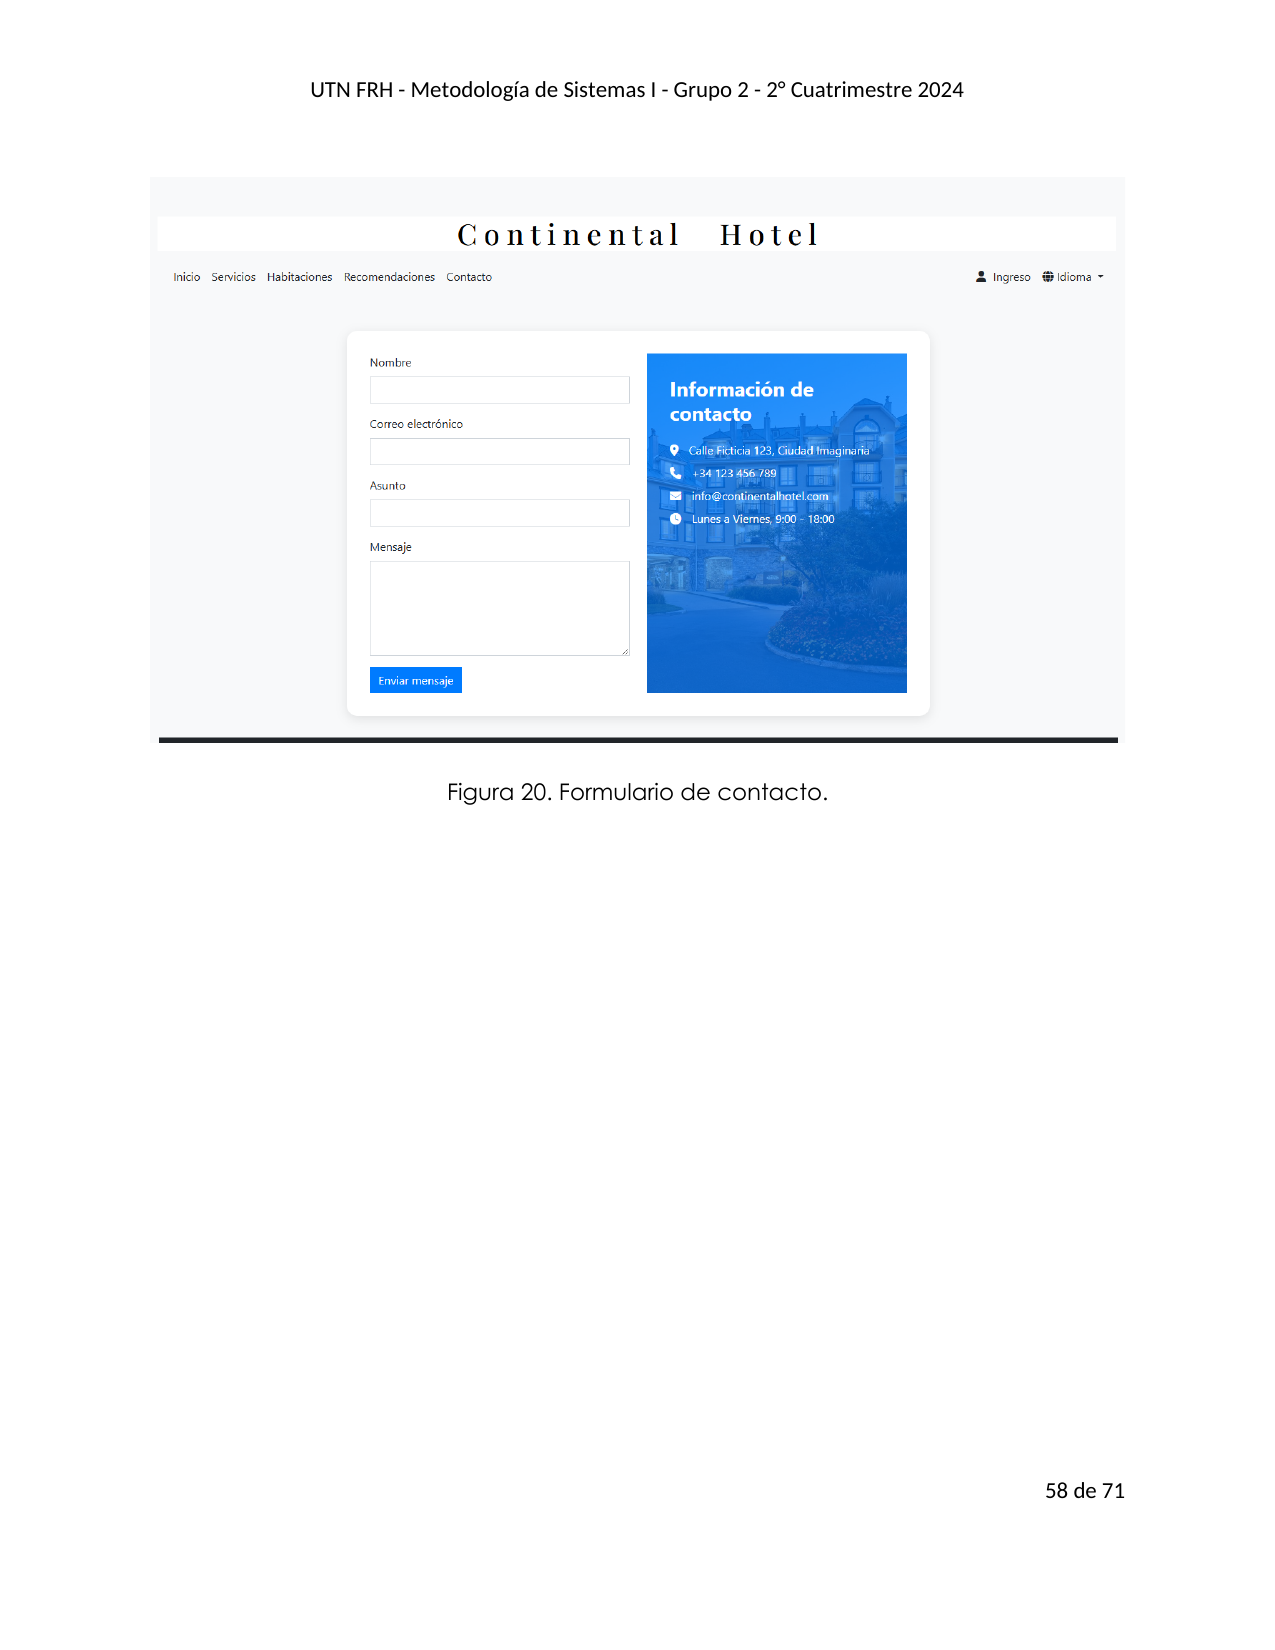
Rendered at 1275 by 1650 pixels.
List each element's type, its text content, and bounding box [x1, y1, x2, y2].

subtitle Figura 20. Formulario de contacto. [150, 775, 1125, 808]
picture [150, 177, 1125, 743]
